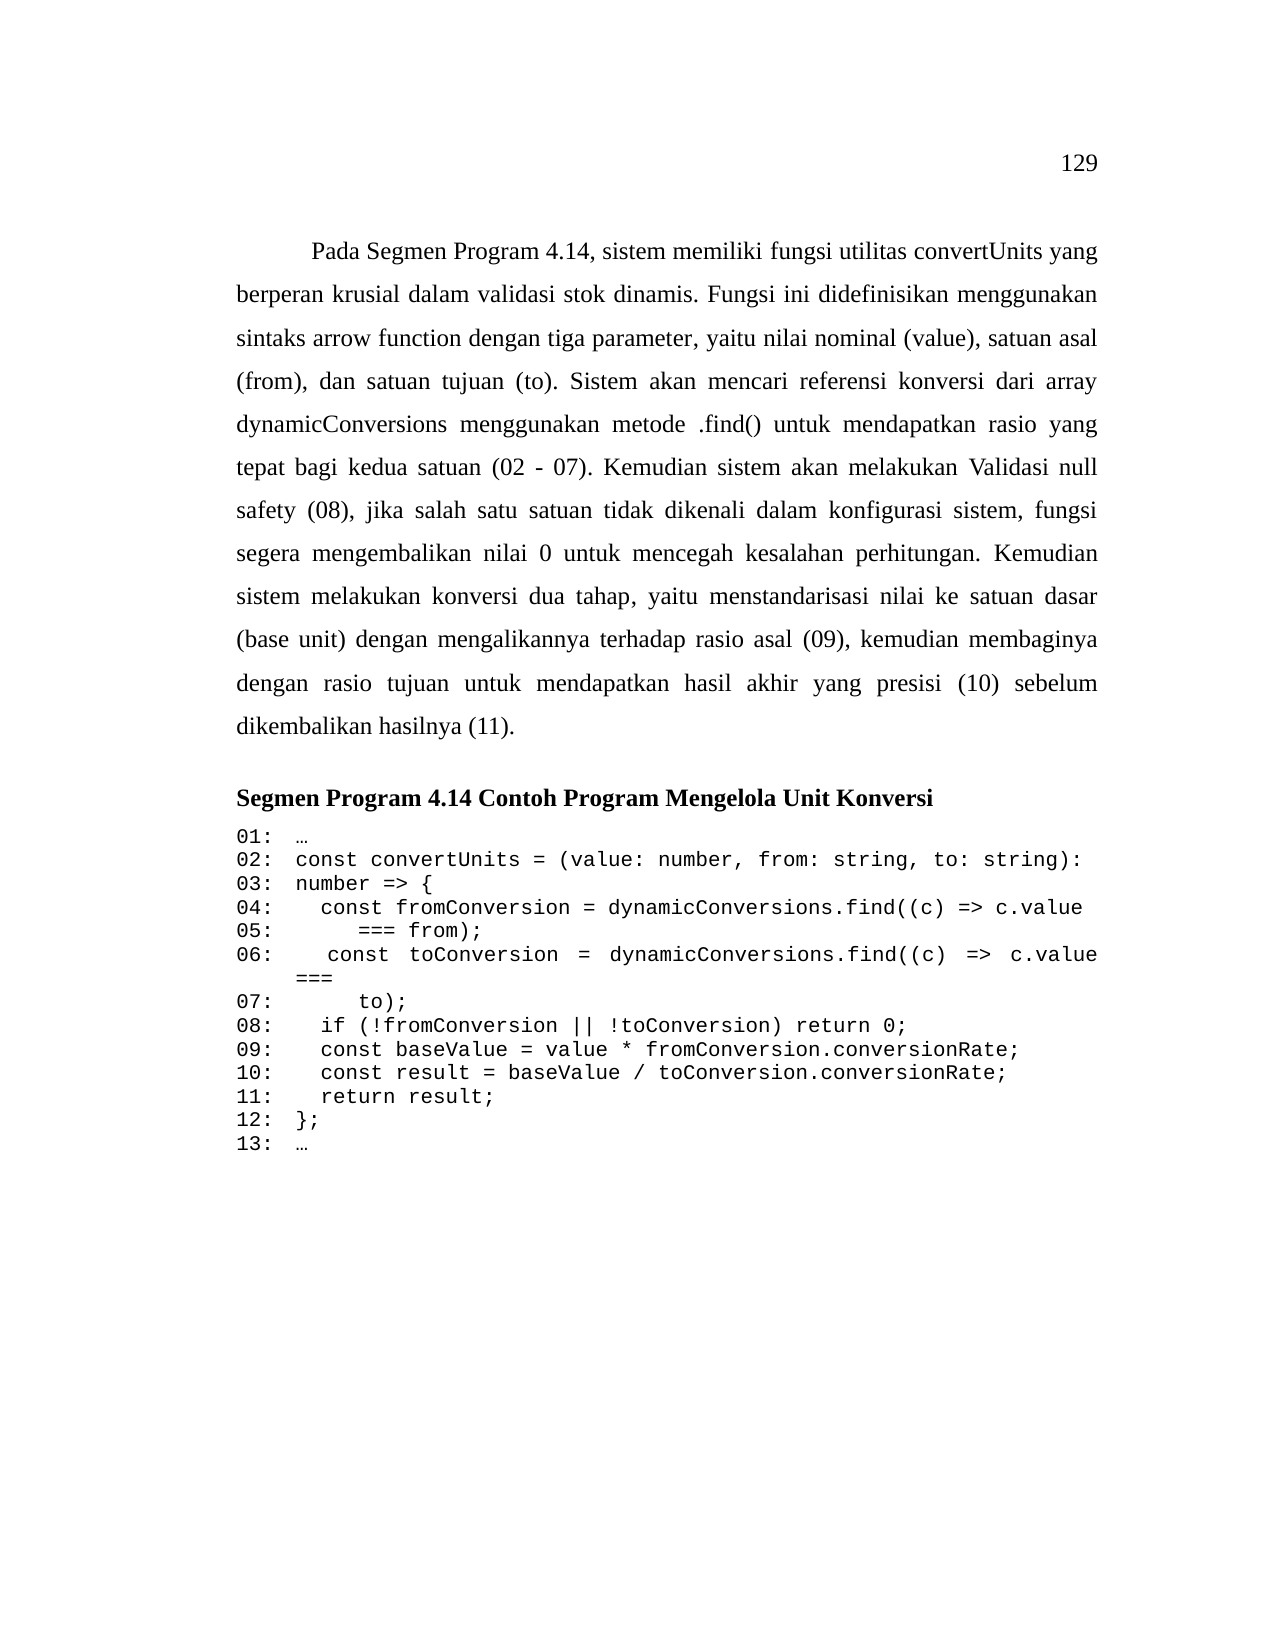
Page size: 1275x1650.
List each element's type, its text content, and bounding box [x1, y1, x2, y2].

list const fromConversion = dynamicConversions.find((c) => c.value [236, 897, 1098, 920]
list number => { [236, 873, 1098, 897]
list … [236, 826, 1098, 849]
list const result = baseValue / toConversion.conversionRate; [236, 1062, 1098, 1086]
list === from); [236, 920, 1098, 944]
list return result; [236, 1086, 1098, 1109]
list … [236, 1133, 1098, 1157]
list const baseValue = value * fromConversion.conversionRate; [236, 1038, 1098, 1062]
list to); [236, 991, 1098, 1015]
list }; [236, 1109, 1098, 1133]
text Segmen Program 4.14 Contoh Program Mengelola Unit Konversi [236, 783, 1098, 811]
list const convertUnits = (value: number, from: string, to: string): [236, 849, 1098, 873]
list if (!fromConversion || !toConversion) return 0; [236, 1015, 1098, 1038]
list const toConversion = dynamicConversions.find((c) => c.value === [236, 944, 1098, 991]
text Pada Segmen Program 4.14, sistem memiliki fungsi utilitas convertUnits yang berperan krusial dalam validasi stok dinamis. Fungsi ini didefinisikan menggunakan sintaks arrow function dengan tiga parameter, yaitu nilai nominal (value), satuan asal (from), dan satuan tujuan (to). Sistem akan mencari referensi konversi dari array dynamicConversions menggunakan metode .find() untuk mendapatkan rasio yang tepat bagi kedua satuan (02 - 07). Kemudian sistem akan melakukan Validasi null safety (08), jika salah satu satuan tidak dikenali dalam konfigurasi sistem, fungsi segera mengembalikan nilai 0 untuk mencegah kesalahan perhitungan. Kemudian sistem melakukan konversi dua tahap, yaitu menstandarisasi nilai ke satuan dasar (base unit) dengan mengalikannya terhadap rasio asal (09), kemudian membaginya dengan rasio tujuan untuk mendapatkan hasil akhir yang presisi (10) sebelum dikembalikan hasilnya (11). [236, 236, 1098, 739]
